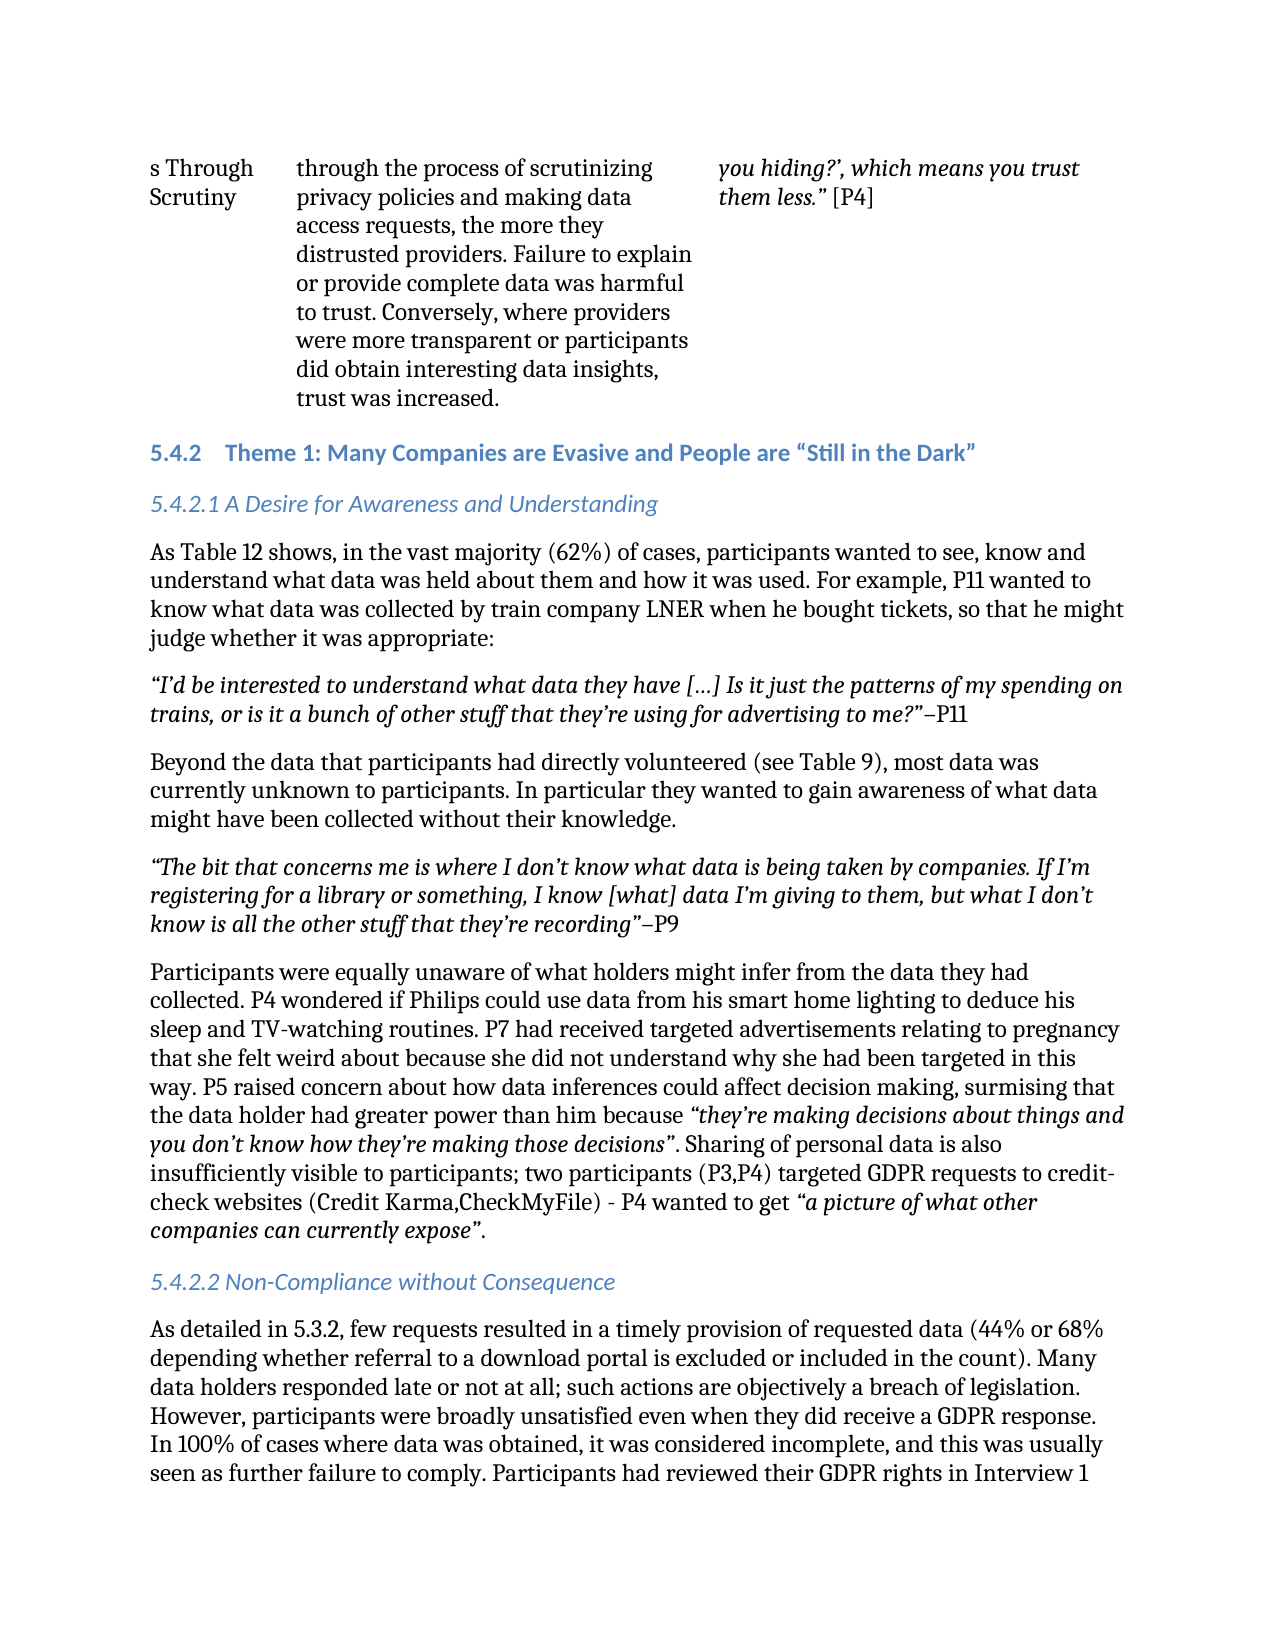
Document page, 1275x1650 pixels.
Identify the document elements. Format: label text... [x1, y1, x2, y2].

text “I’d be interested to understand what data they have […] Is it just the patterns of my spending on trains, or is it a bunch of other stuff that they’re using for advertising to me?”–P11 [150, 671, 1125, 729]
subtitle 5.4.2 Theme 1: Many Companies are Evasive and People are “Still in the Dark” [150, 437, 1125, 468]
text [150, 1315, 1125, 1488]
text Participants were equally unaware of what holders might infer from the data they had collected. P4 wondered if Philips could use data from his smart home lighting to deduce his sleep and TV-watching routines. P7 had received targeted advertisements relating to pregnancy that she felt weird about because she did not understand why she had been targeted in this way. P5 raised concern about how data inferences could affect decision making, surmising that the data holder had greater power than him because “they’re making decisions about things and you don’t know how they’re making those decisions”. Sharing of personal data is also insufficiently visible to participants; two participants (P3,P4) targeted GDPR requests to credit-check websites (Credit Karma,CheckMyFile) - P4 wanted to get “a picture of what other companies can currently expose”. [150, 958, 1125, 1245]
subtitle 5.4.2.2 Non-Compliance without Consequence [150, 1266, 1125, 1297]
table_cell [139, 150, 285, 416]
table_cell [285, 150, 707, 416]
subtitle 5.4.2.1 A Desire for Awareness and Understanding [150, 488, 1125, 519]
text As Table 12 shows, in the vast majority (62%) of cases, participants wanted to see, know and understand what data was held about them and how it was used. For example, P11 wanted to know what data was collected by train company LNER when he bought tickets, so that he might judge whether it was appropriate: [150, 538, 1125, 653]
text Beyond the data that participants had directly volunteered (see Table 9), most data was currently unknown to participants. In particular they wanted to gain awareness of what data might have been collected without their knowledge. [150, 748, 1125, 834]
text “The bit that concerns me is where I don’t know what data is being taken by companies. If I’m registering for a library or something, I know [what] data I’m giving to them, but what I don’t know is all the other stuff that they’re recording”–P9 [150, 853, 1125, 939]
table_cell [708, 150, 1114, 416]
